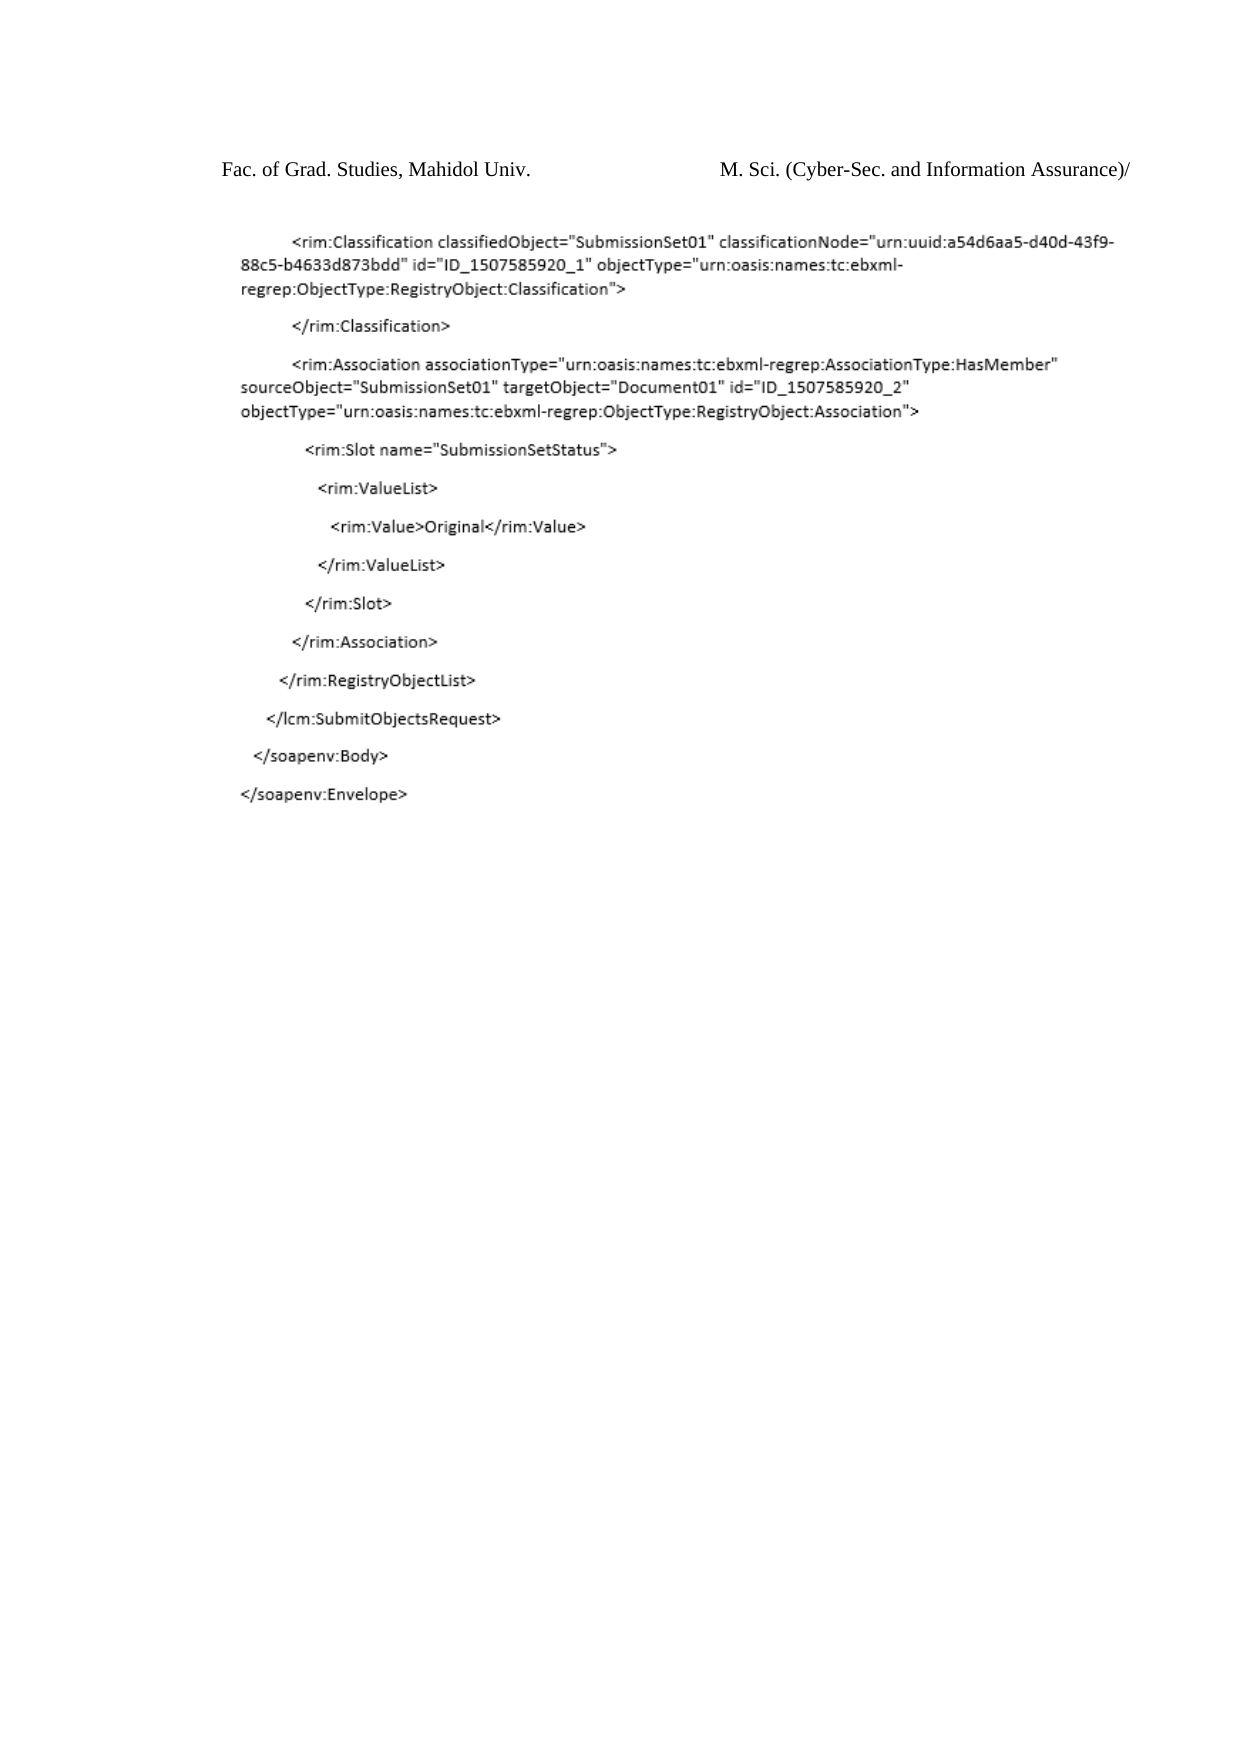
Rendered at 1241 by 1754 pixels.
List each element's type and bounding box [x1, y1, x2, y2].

picture [221, 221, 1139, 813]
